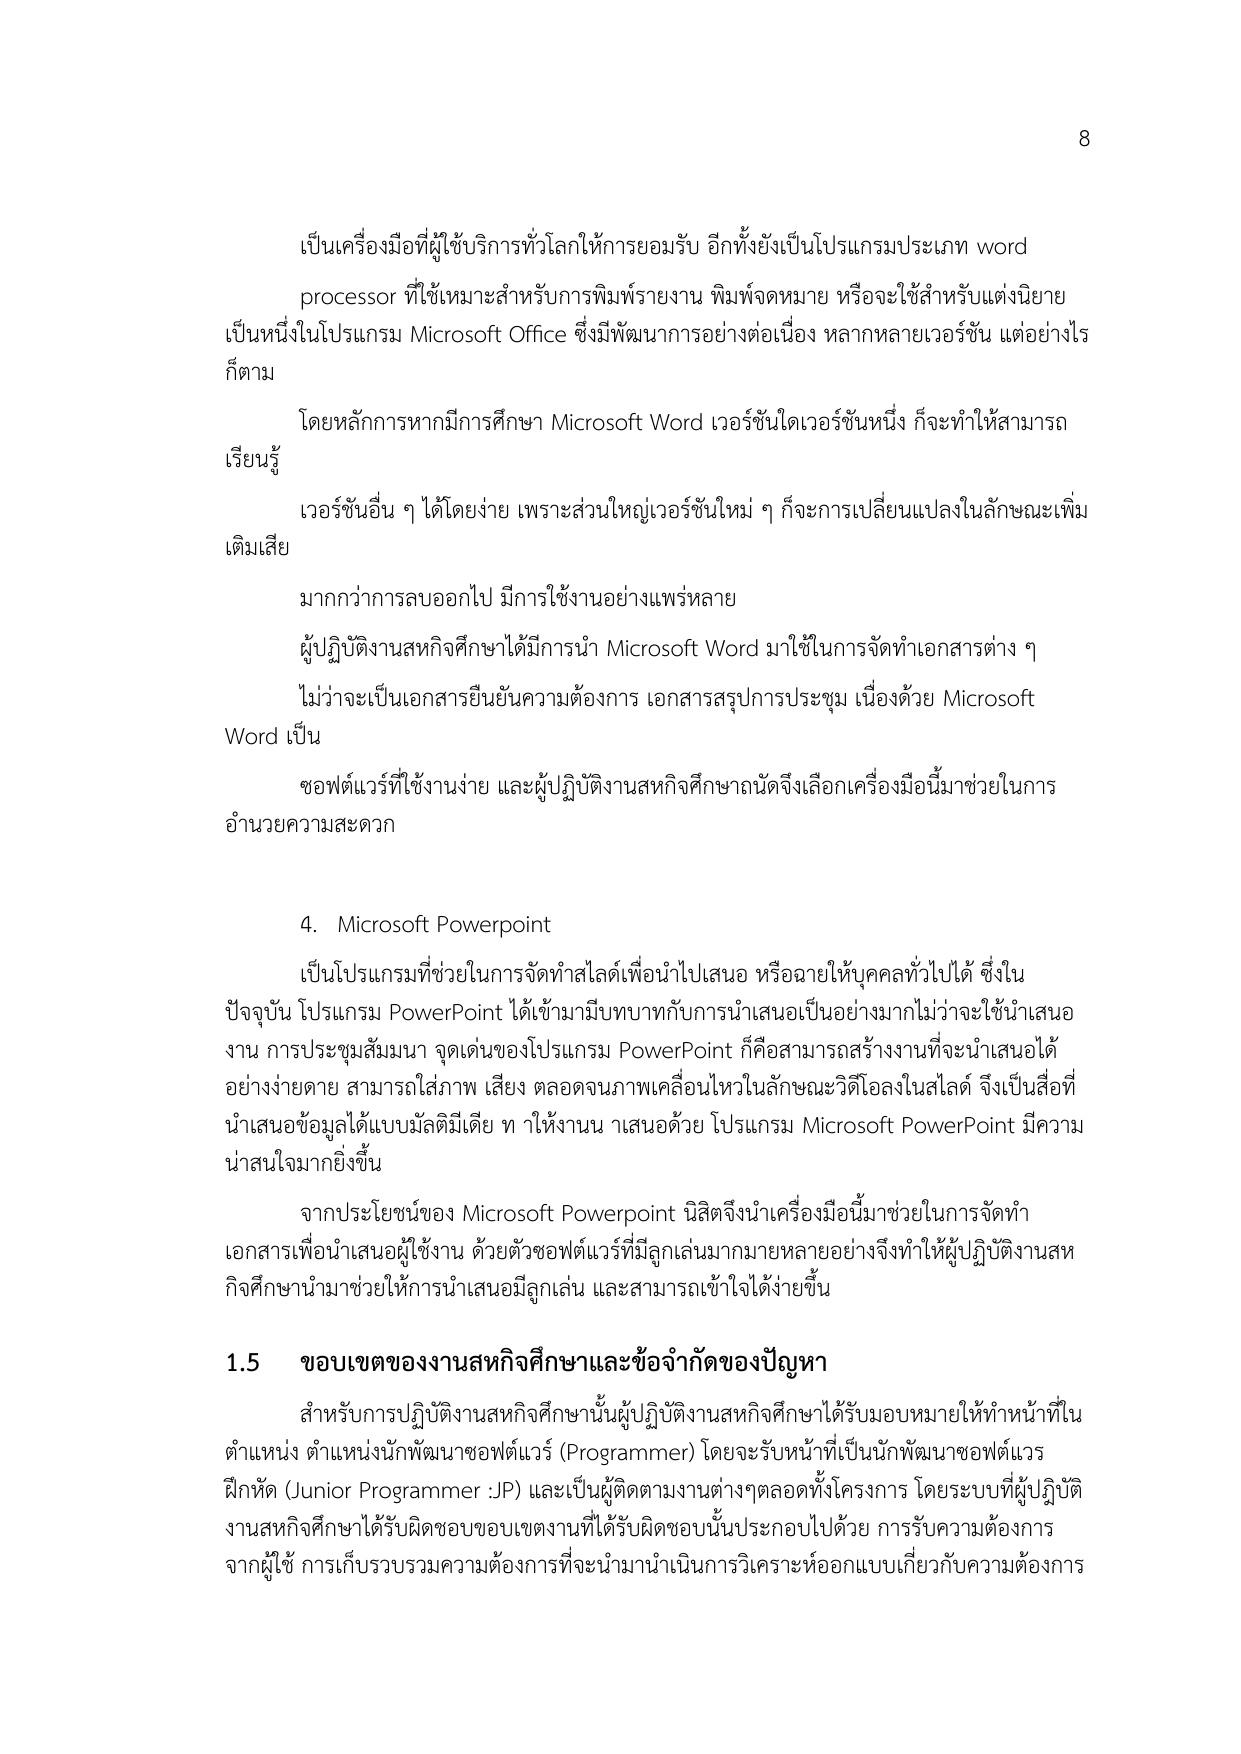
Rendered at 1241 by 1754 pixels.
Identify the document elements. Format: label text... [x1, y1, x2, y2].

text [225, 1393, 1090, 1582]
text โดยหลักการหากมีการศึกษา Microsoft Word เวอร์ชันใดเวอร์ชันหนึ่ง ก็จะทำให้สามารถเรียนรู้ [225, 401, 1090, 476]
text เวอร์ชันอื่น ๆ ได้โดยง่าย เพราะส่วนใหญ่เวอร์ชันใหม่ ๆ ก็จะการเปลี่ยนแปลงในลักษณะเพิ่มเติมเสีย [225, 489, 1090, 564]
text processor ที่ใช้เหมาะสำหรับการพิมพ์รายงาน พิมพ์จดหมาย หรือจะใช้สำหรับแต่งนิยาย เป็นหนึ่งในโปรแกรม Microsoft Office ซึ่งมีพัฒนาการอย่างต่อเนื่อง หลากหลายเวอร์ชัน แต่อย่างไรก็ตาม [225, 275, 1090, 388]
text จากประโยชน์ของ Microsoft Powerpoint นิสิตจึงนำเครื่องมือนี้มาช่วยในการจัดทำเอกสารเพื่อนำเสนอผู้ใช้งาน ด้วยตัวซอฟต์แวร์ที่มีลูกเล่นมากมายหลายอย่างจึงทำให้ผู้ปฏิบัติงานสหกิจศึกษานำมาช่วยให้การนำเสนอมีลูกเล่น และสามารถเข้าใจได้ง่ายขึ้น [225, 1192, 1090, 1305]
text เป็นโปรแกรมที่ช่วยในการจัดทำสไลด์เพื่อนำไปเสนอ หรือฉายให้บุคคลทั่วไปได้ ซึ่งในปัจจุบัน โปรแกรม PowerPoint ได้เข้ามามีบทบาทกับการนำเสนอเป็นอย่างมากไม่ว่าจะใช้นำเสนองาน การประชุมสัมมนา จุดเด่นของโปรแกรม PowerPoint ก็คือสามารถสร้างงานที่จะนำเสนอได้อย่างง่ายดาย สามารถใส่ภาพ เสียง ตลอดจนภาพเคลื่อนไหวในลักษณะวิดีโอลงในสไลด์ จึงเป็นสื่อที่ นำเสนอข้อมูลได้แบบมัลติมีเดีย ท าให้งานน าเสนอด้วย โปรแกรม Microsoft PowerPoint มีความน่าสนใจมากยิ่งขึ้น [225, 953, 1090, 1179]
list Microsoft Powerpoint [300, 903, 1090, 941]
text ซอฟต์แวร์ที่ใช้งานง่าย และผู้ปฏิบัติงานสหกิจศึกษาถนัดจึงเลือกเครื่องมือนี้มาช่วยในการอำนวยความสะดวก [225, 765, 1090, 840]
text มากกว่าการลบออกไป มีการใช้งานอย่างแพร่หลาย [225, 577, 1090, 614]
text ผู้ปฏิบัติงานสหกิจศึกษาได้มีการนำ Microsoft Word มาใช้ในการจัดทำเอกสารต่าง ๆ [225, 627, 1090, 664]
subtitle ขอบเขตของงานสหกิจศึกษาและข้อจำกัดของปัญหา [225, 1338, 1090, 1381]
text เป็นเครื่องมือที่ผู้ใช้บริการทั่วโลกให้การยอมรับ อีกทั้งยังเป็นโปรแกรมประเภท word [225, 225, 1090, 263]
text ไม่ว่าจะเป็นเอกสารยืนยันความต้องการ เอกสารสรุปการประชุม เนื่องด้วย Microsoft Word เป็น [225, 677, 1090, 752]
